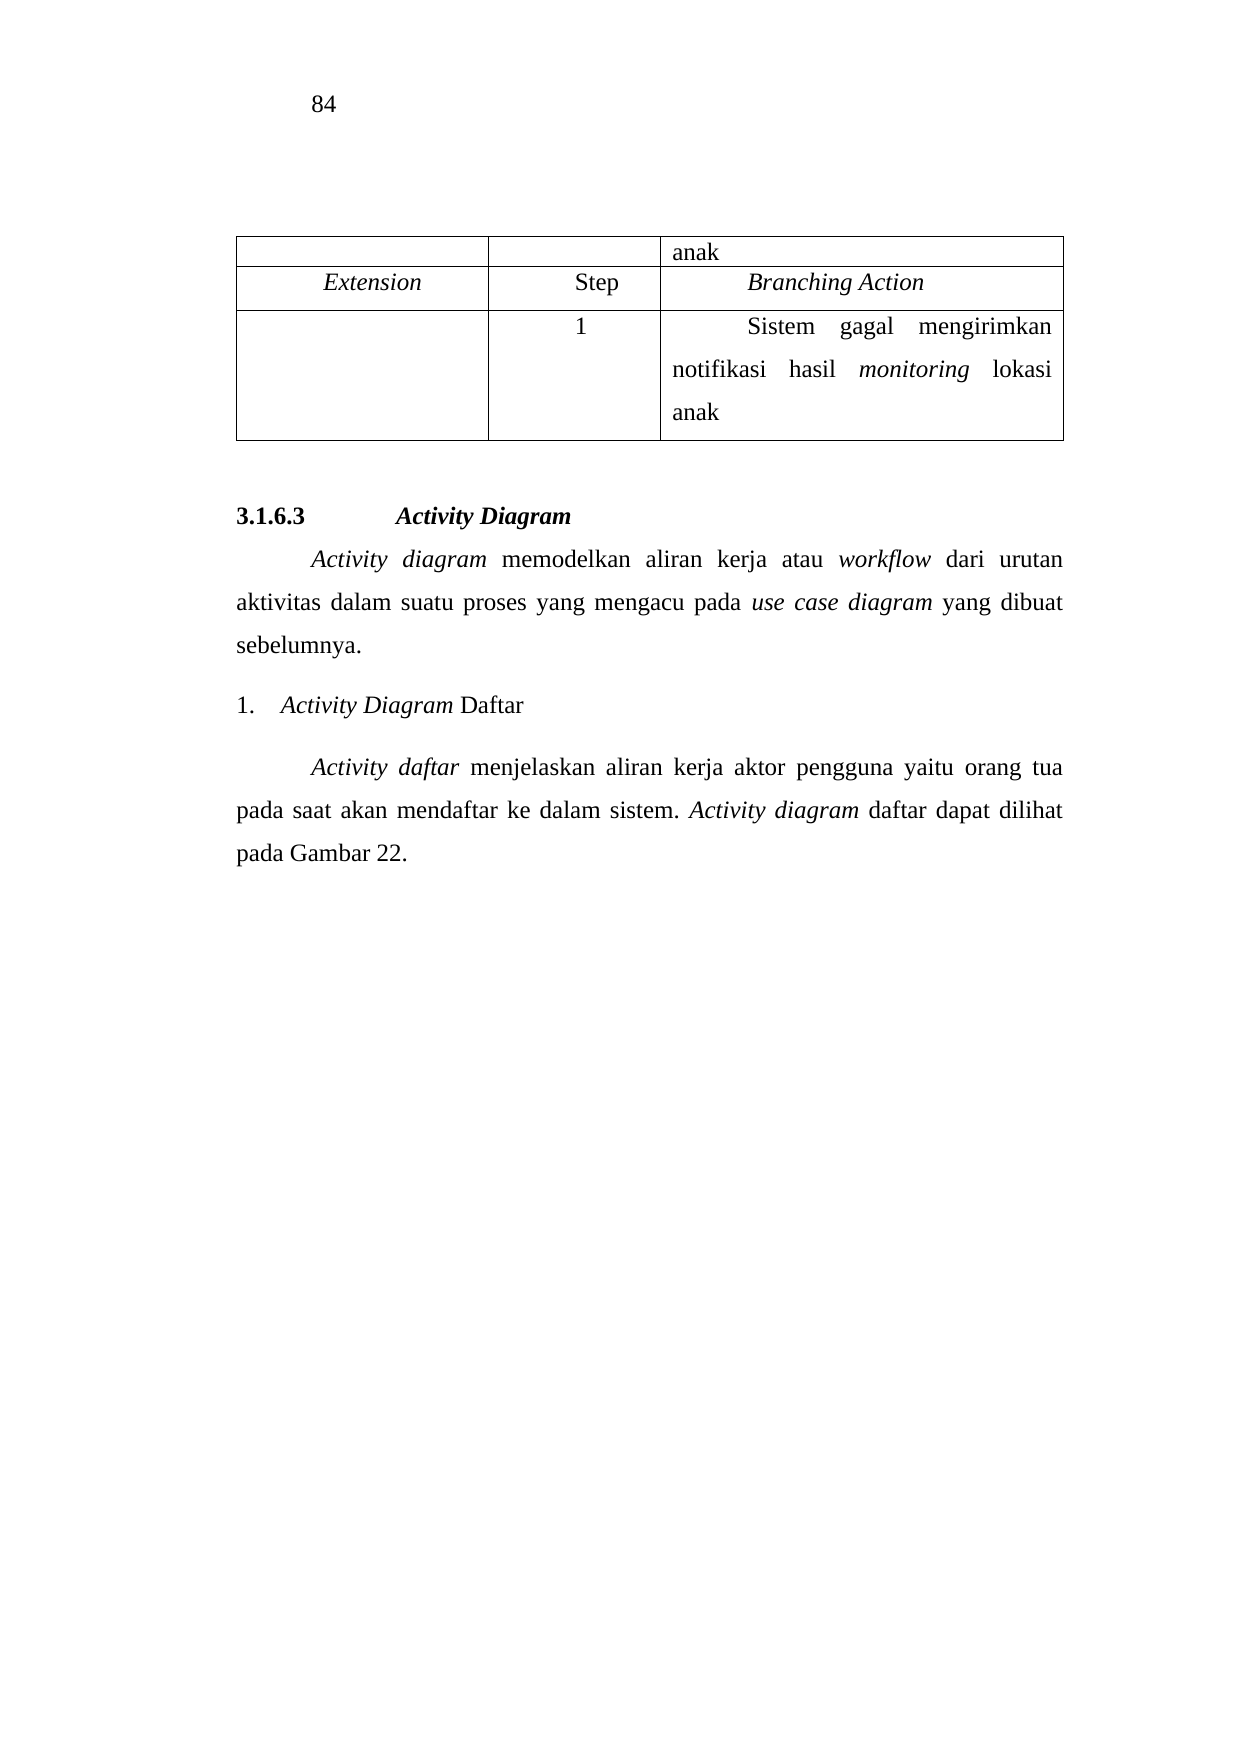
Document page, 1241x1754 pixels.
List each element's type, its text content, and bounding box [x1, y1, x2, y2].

table_cell 4 [489, 237, 660, 266]
table_cell [237, 237, 488, 266]
list Activity Diagram Daftar [236, 690, 1063, 719]
table_cell Sistem gagal mengirimkan notifikasi hasil monitoring lokasi anak [661, 311, 1063, 440]
text Activity daftar menjelaskan aliran kerja aktor pengguna yaitu orang tua pada saat akan mendaftar ke dalam sistem. Activity diagram daftar dapat dilihat pada Gambar 22. [236, 752, 1063, 867]
table_cell Step [489, 267, 660, 310]
table_cell Extension [237, 267, 488, 310]
subtitle Activity Diagram [236, 501, 1063, 530]
table_cell [237, 311, 488, 440]
text Activity diagram memodelkan aliran kerja atau workflow dari urutan aktivitas dalam suatu proses yang mengacu pada use case diagram yang dibuat sebelumnya. [236, 544, 1063, 659]
table_cell 1 [489, 311, 660, 440]
table_cell Branching Action [661, 267, 1063, 310]
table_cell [661, 237, 1063, 266]
